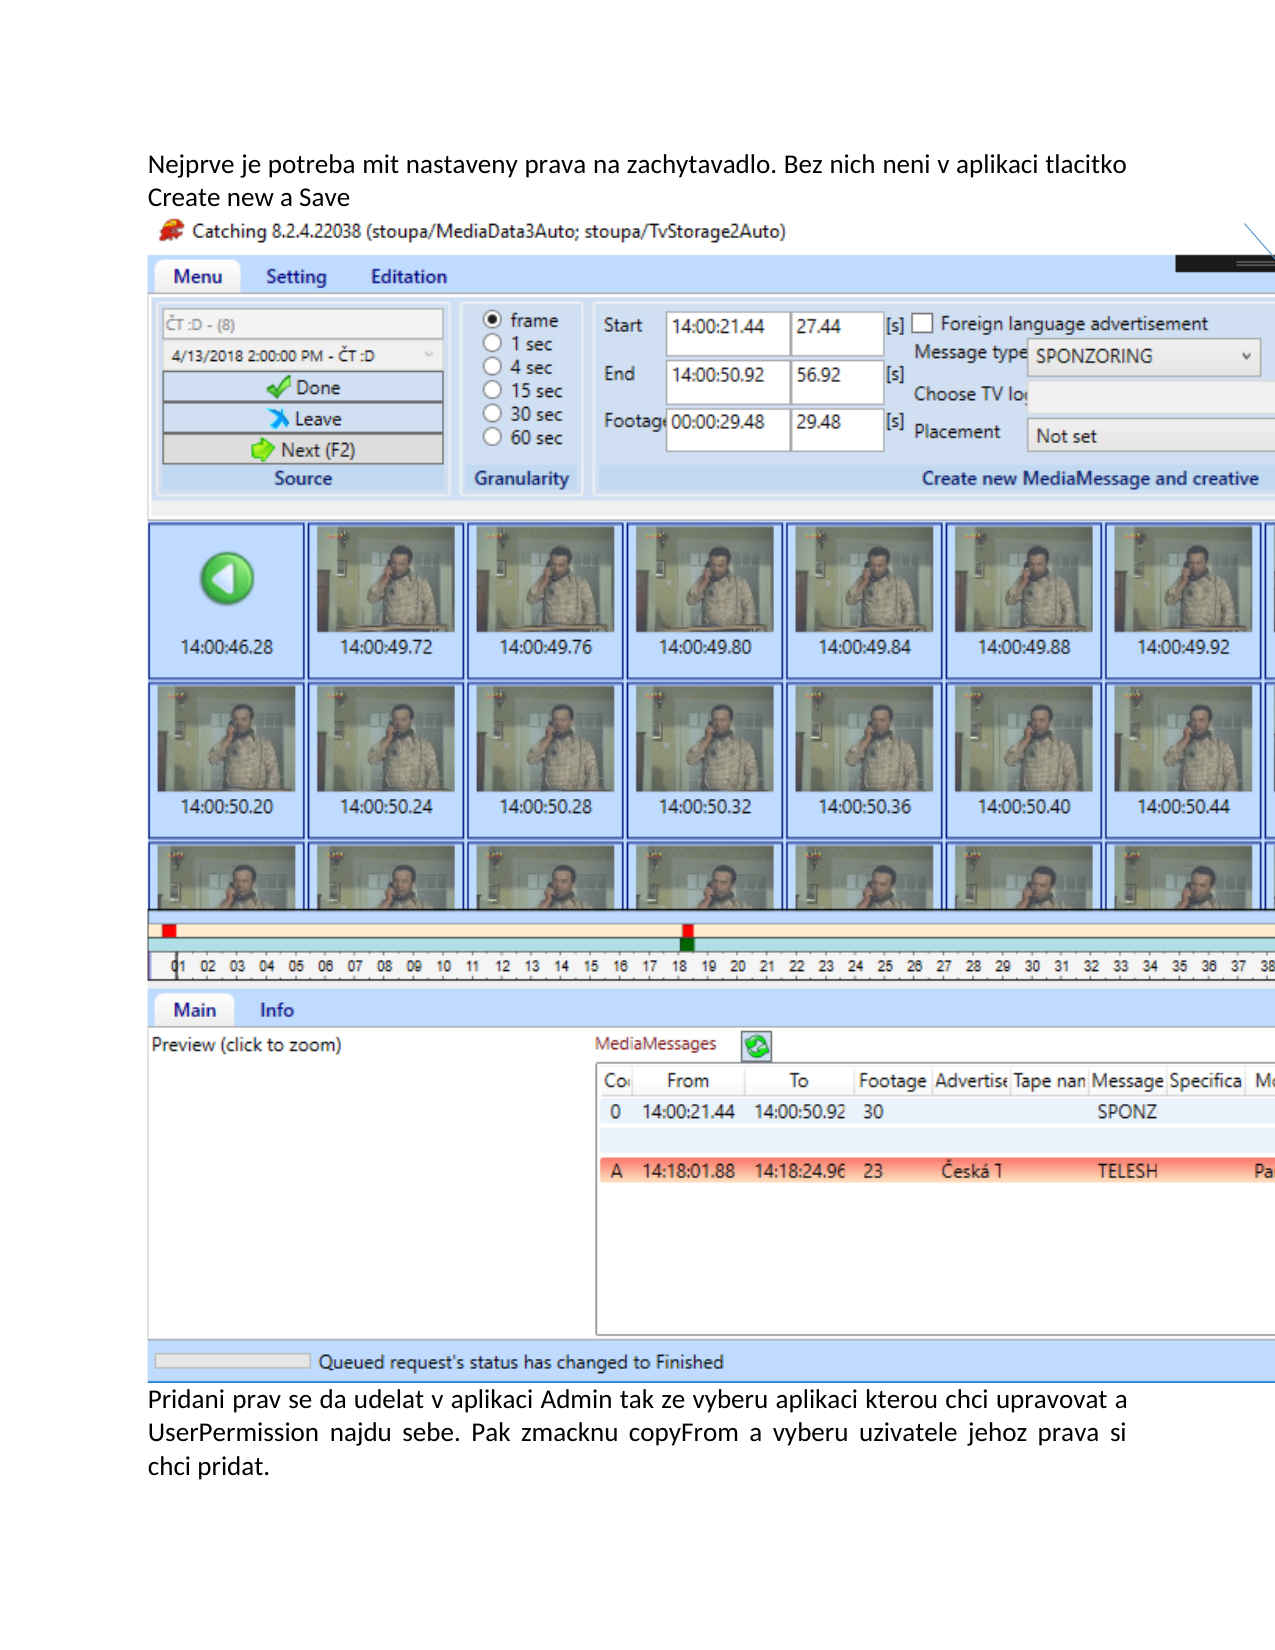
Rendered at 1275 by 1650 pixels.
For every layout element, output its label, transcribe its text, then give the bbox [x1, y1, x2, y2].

text Nejprve je potreba mit nastaveny prava na zachytavadlo. Bez nich neni v aplikaci tlacitko Create new a Save [148, 148, 1127, 213]
text Pridani prav se da udelat v aplikaci Admin tak ze vyberu aplikaci kterou chci upravovat a UserPermission najdu sebe. Pak zmacknu copyFrom a vyberu uzivatele jehoz prava si chci pridat. [148, 1383, 1127, 1482]
